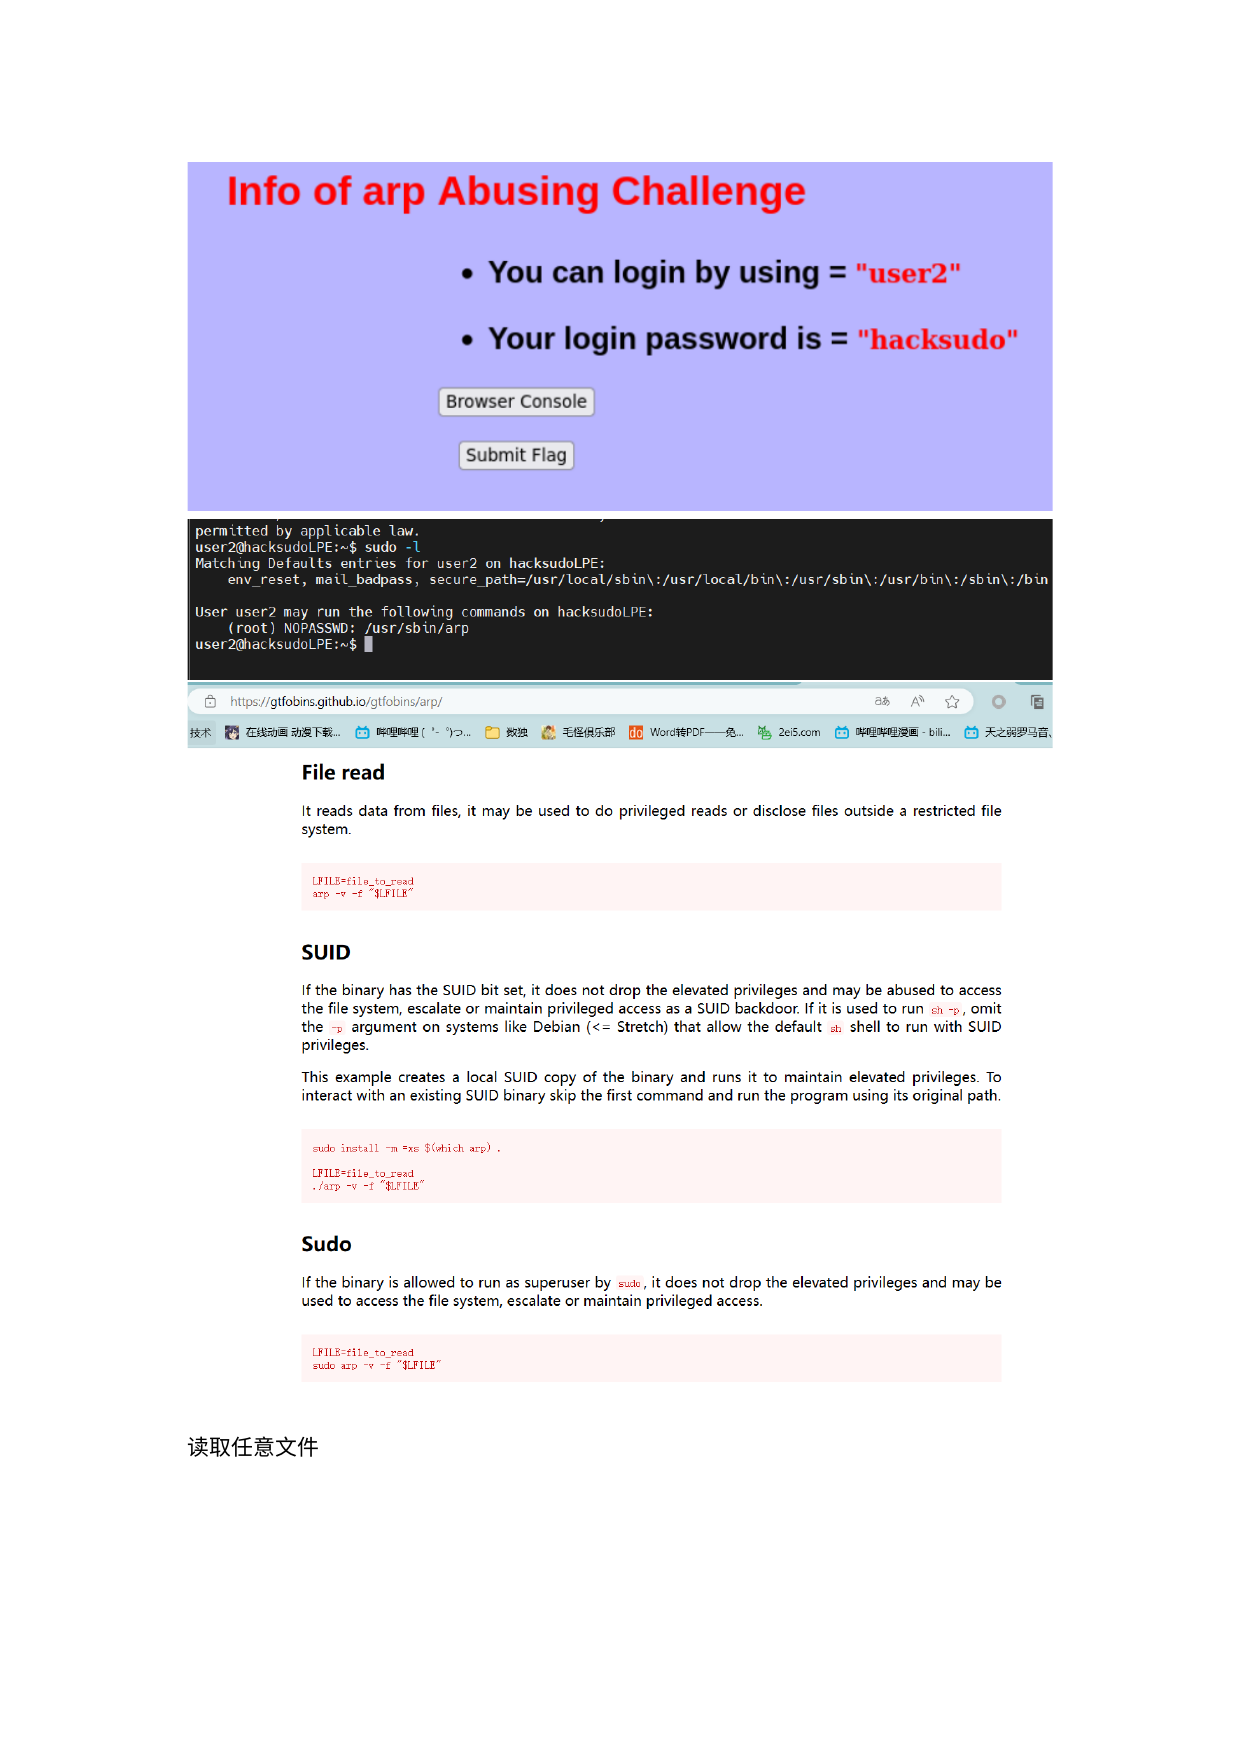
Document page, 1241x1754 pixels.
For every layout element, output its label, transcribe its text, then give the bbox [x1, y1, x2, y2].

picture [187, 162, 1053, 511]
picture [187, 519, 1053, 680]
picture [187, 682, 1053, 1400]
text 读取任意文件 [187, 1429, 1053, 1462]
